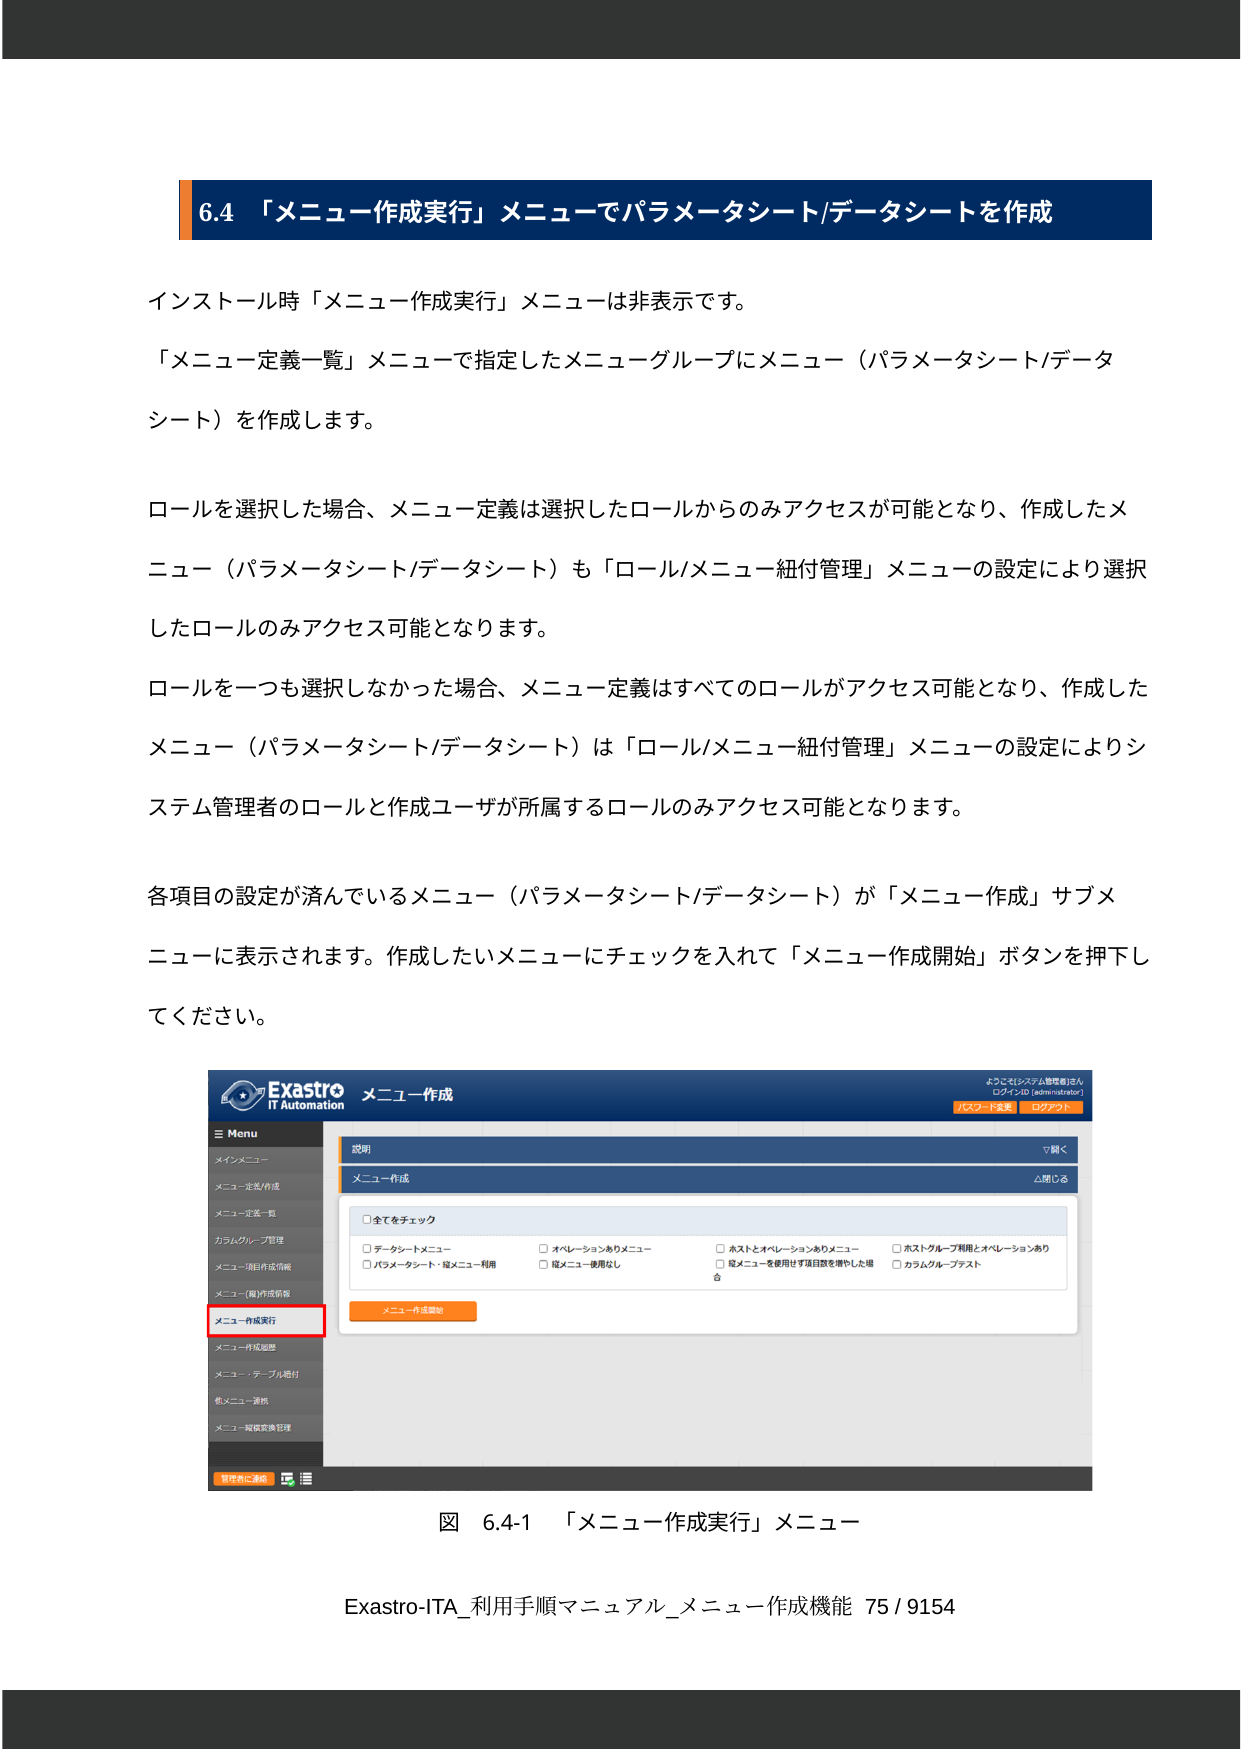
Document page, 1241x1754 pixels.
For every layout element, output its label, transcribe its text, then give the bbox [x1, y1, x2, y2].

text ロールを選択した場合、メニュー定義は選択したロールからのみアクセスが可能となり、作成したメニュー（パラメータシート/データシート）も「ロール/メニュー紐付管理」メニューの設定により選択したロールのみアクセス可能となります。 [148, 478, 1152, 657]
text 「メニュー定義一覧」メニューで指定したメニューグループにメニュー（パラメータシート/データシート）を作成します。 [148, 329, 1152, 448]
list 図 6.4-1 「メニュー作成実行」メニュー [148, 1491, 1152, 1551]
text 各項目の設定が済んでいるメニュー（パラメータシート/データシート）が「メニュー作成」サブメニューに表示されます。作成したいメニューにチェックを入れて「メニュー作成開始」ボタンを押下してください。 [148, 866, 1152, 1044]
picture [206, 1070, 1093, 1491]
text インストール時「メニュー作成実行」メニューは非表示です。 [148, 270, 1152, 329]
picture [2, 1690, 1241, 1749]
text ロールを一つも選択しなかった場合、メニュー定義はすべてのロールがアクセス可能となり、作成したメニュー（パラメータシート/データシート）は「ロール/メニュー紐付管理」メニューの設定によりシステム管理者のロールと作成ユーザが所属するロールのみアクセス可能となります。 [148, 657, 1152, 836]
picture [2, 0, 1241, 59]
subtitle 「メニュー作成実行」メニューでパラメータシート/データシートを作成 [192, 180, 1152, 240]
